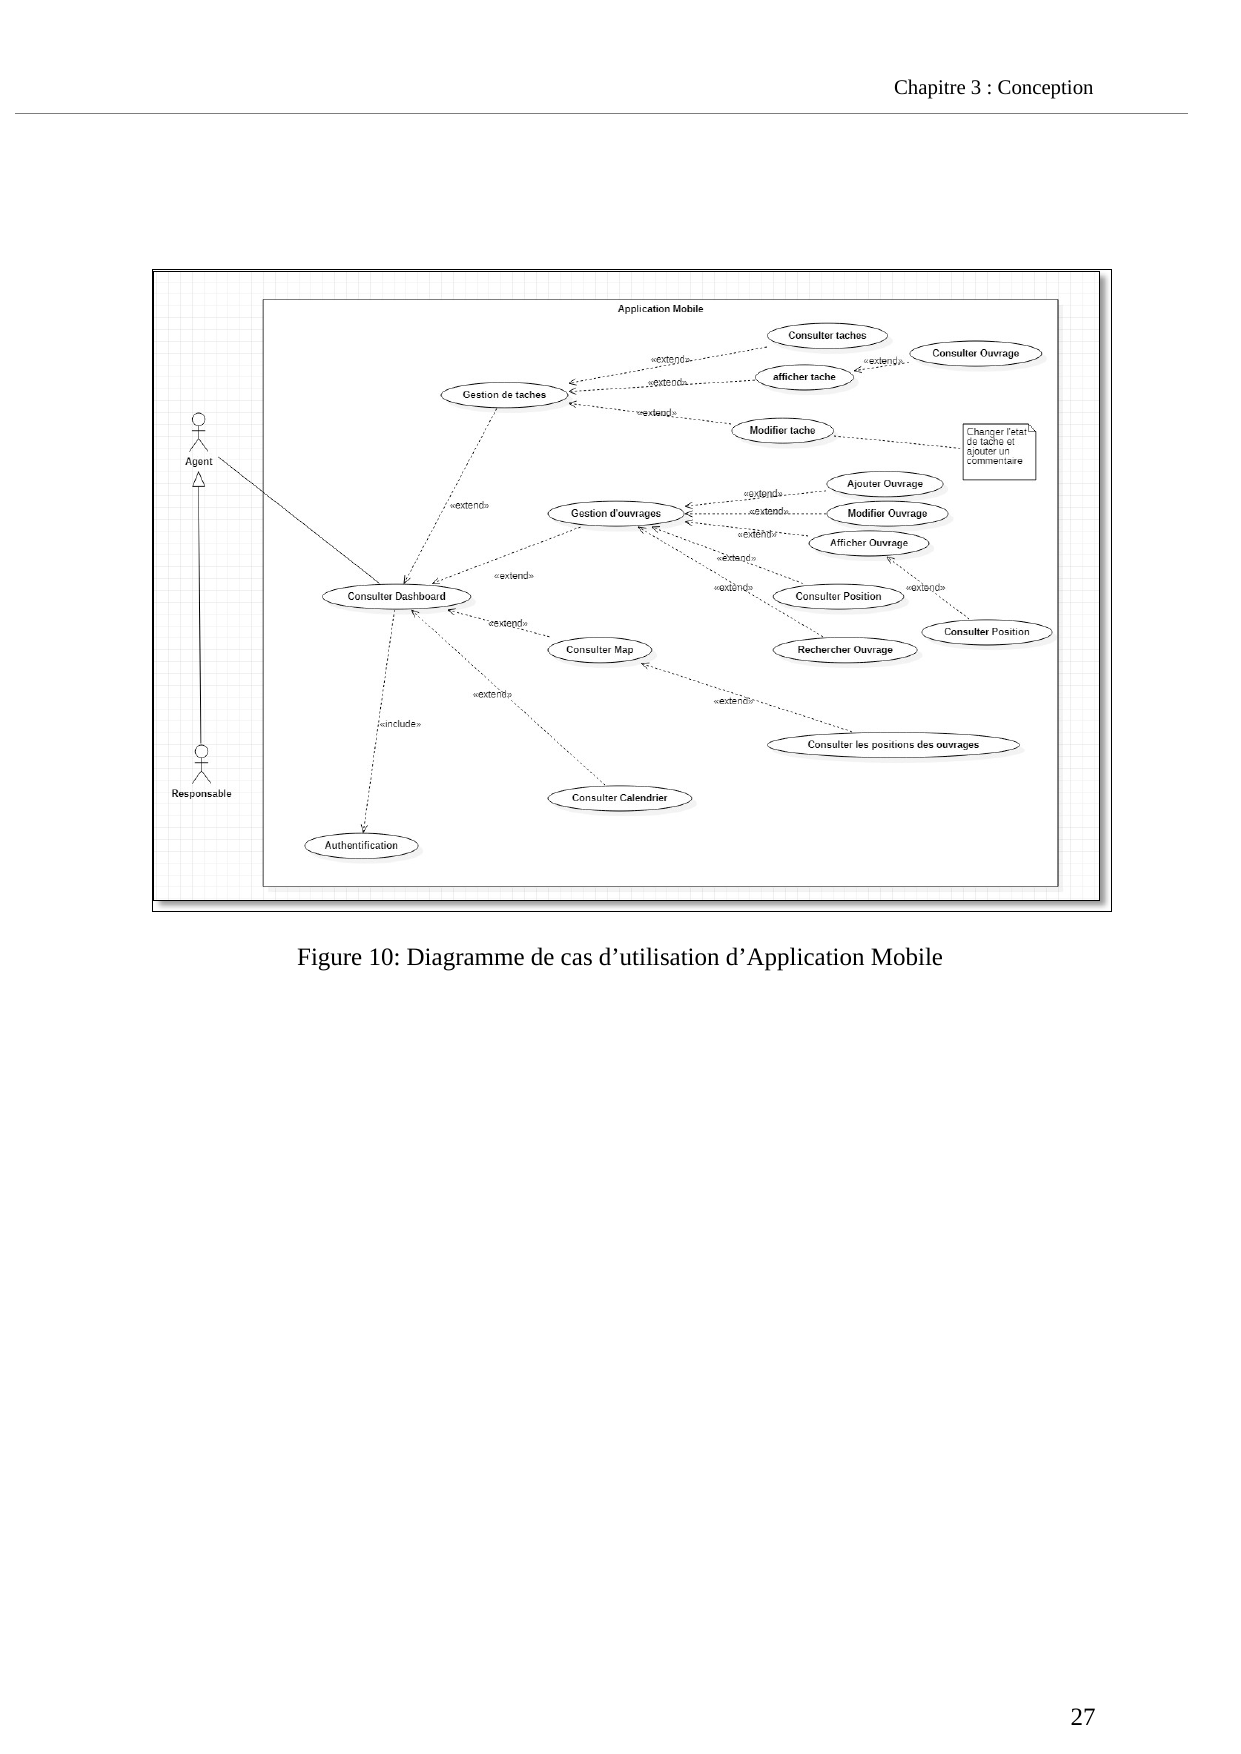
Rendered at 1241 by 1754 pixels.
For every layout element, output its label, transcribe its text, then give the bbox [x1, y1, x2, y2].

picture [153, 270, 1111, 911]
picture [154, 272, 1099, 900]
text Figure 10: Diagramme de cas d’utilisation d’Application Mobile [202, 942, 1038, 971]
